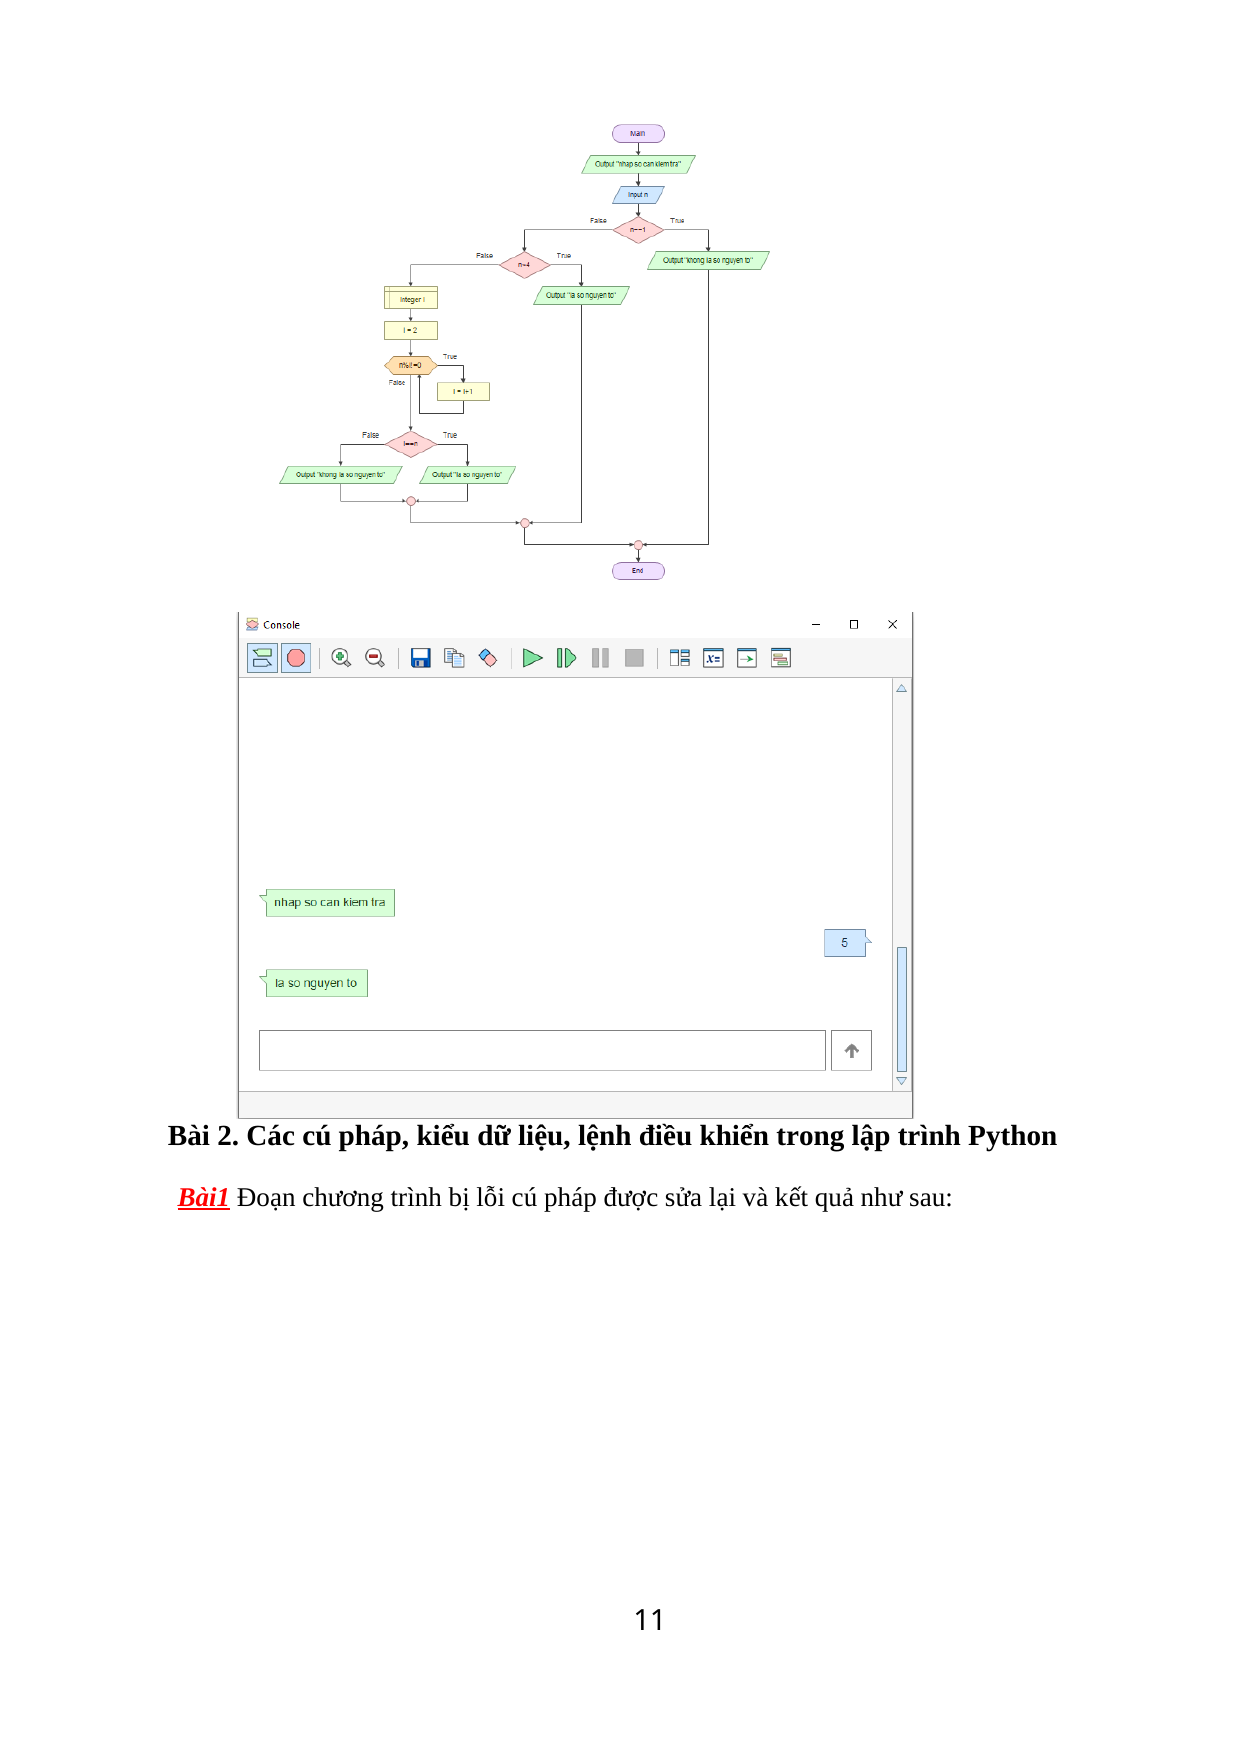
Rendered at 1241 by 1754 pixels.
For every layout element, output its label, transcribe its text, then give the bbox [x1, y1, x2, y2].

text Bài1 Đoạn chương trình bị lỗi cú pháp được sửa lại và kết quả như sau: [177, 1181, 1122, 1212]
subtitle Bài 2. Các cú pháp, kiểu dữ liệu, lệnh điều khiển trong lập trình Python [103, 1118, 1122, 1152]
picture [236, 118, 915, 1119]
